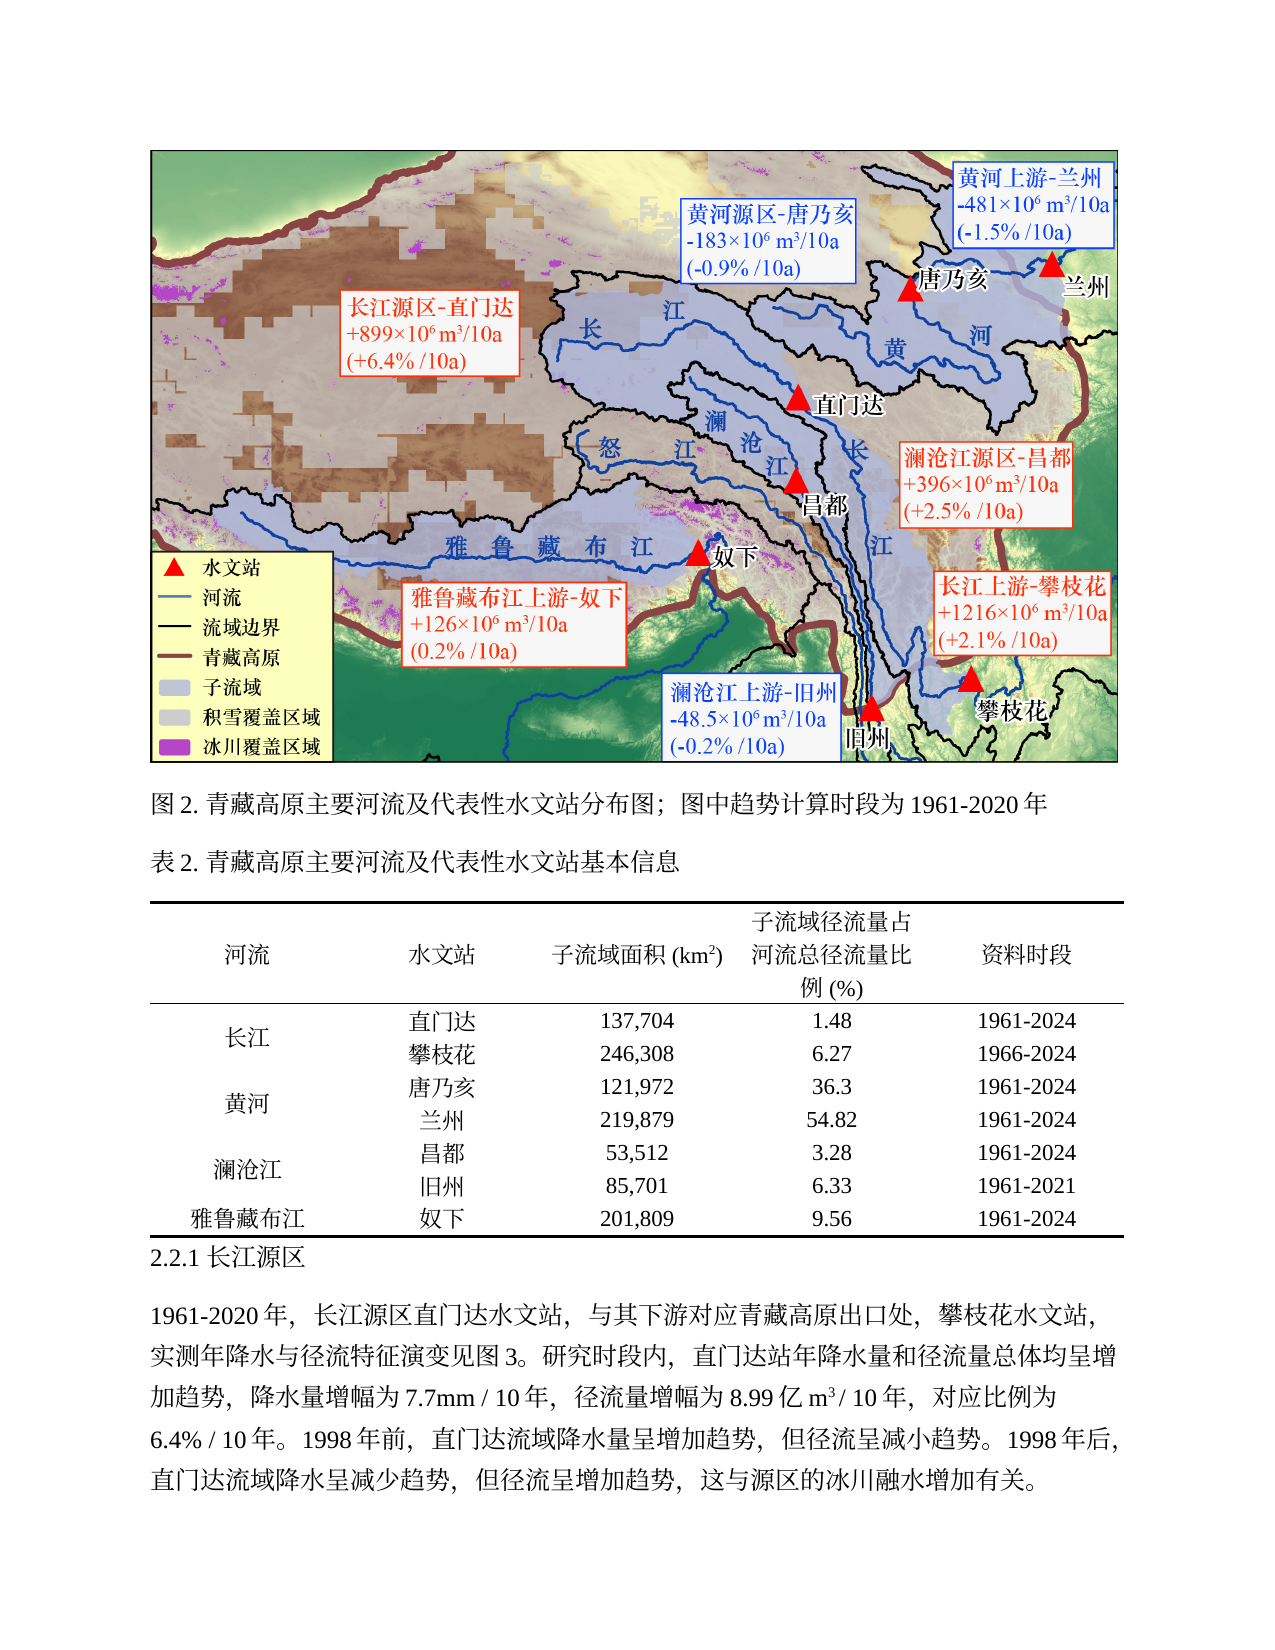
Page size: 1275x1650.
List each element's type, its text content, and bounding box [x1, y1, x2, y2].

table_cell 1.48 [734, 1004, 929, 1037]
table_cell 121,972 [540, 1070, 734, 1103]
table_header 子流域面积 (km2) [540, 904, 734, 1002]
table_cell 1961-2024 [929, 1103, 1124, 1136]
picture [150, 150, 1118, 763]
table_header 水文站 [345, 904, 539, 1002]
table_cell 1966-2024 [929, 1037, 1124, 1070]
table_cell 1961-2024 [929, 1004, 1124, 1037]
table_cell 53,512 [540, 1136, 734, 1169]
table_cell 昌都 [345, 1136, 539, 1169]
table_cell 1961-2021 [929, 1169, 1124, 1202]
table_cell 6.33 [734, 1169, 929, 1202]
table_cell 旧州 [345, 1169, 539, 1202]
table_cell 兰州 [345, 1103, 539, 1136]
text 图2. 青藏高原主要河流及代表性水文站分布图；图中趋势计算时段为1961-2020年 [150, 785, 1125, 821]
table_cell 1961-2024 [929, 1136, 1124, 1169]
table_cell 雅鲁藏布江 [150, 1202, 345, 1234]
table_cell 137,704 [540, 1004, 734, 1037]
table_cell 201,809 [540, 1202, 734, 1234]
table_cell 长江 [150, 1004, 345, 1070]
table_cell 奴下 [345, 1202, 539, 1234]
text 表2. 青藏高原主要河流及代表性水文站基本信息 [150, 843, 1125, 879]
table_cell 黄河 [150, 1070, 345, 1136]
table_cell 攀枝花 [345, 1037, 539, 1070]
table_cell 219,879 [540, 1103, 734, 1136]
table_cell 9.56 [734, 1202, 929, 1234]
table_header 子流域径流量占河流总径流量比例 (%) [734, 904, 929, 1002]
text 2.2.1 长江源区 [150, 1238, 1125, 1273]
table_header 河流 [150, 904, 345, 1002]
table_cell 54.82 [734, 1103, 929, 1136]
table_cell 澜沧江 [150, 1136, 345, 1202]
table_cell 6.27 [734, 1037, 929, 1070]
text 1961-2020年，长江源区直门达水文站，与其下游对应青藏高原出口处，攀枝花水文站，实测年降水与径流特征演变见图3。研究时段内，直门达站年降水量和径流量总体均呈增加趋势，降水量增幅为7.7mm / 10年，径流量增幅为8.99亿m3 / 10年，对应比例为6.4% / 10年。1998年前，直门达流域降水量呈增加趋势，但径流呈减小趋势。1998年后，直门达流域降水呈减少趋势，但径流呈增加趋势，这与源区的冰川融水增加有关。 [150, 1296, 1125, 1496]
table_cell 1961-2024 [929, 1070, 1124, 1103]
table_cell 36.3 [734, 1070, 929, 1103]
table_cell 1961-2024 [929, 1202, 1124, 1234]
table_cell 85,701 [540, 1169, 734, 1202]
table_cell 唐乃亥 [345, 1070, 539, 1103]
table_cell 直门达 [345, 1004, 539, 1037]
table_cell 3.28 [734, 1136, 929, 1169]
table_cell 246,308 [540, 1037, 734, 1070]
table_header 资料时段 [929, 904, 1124, 1002]
